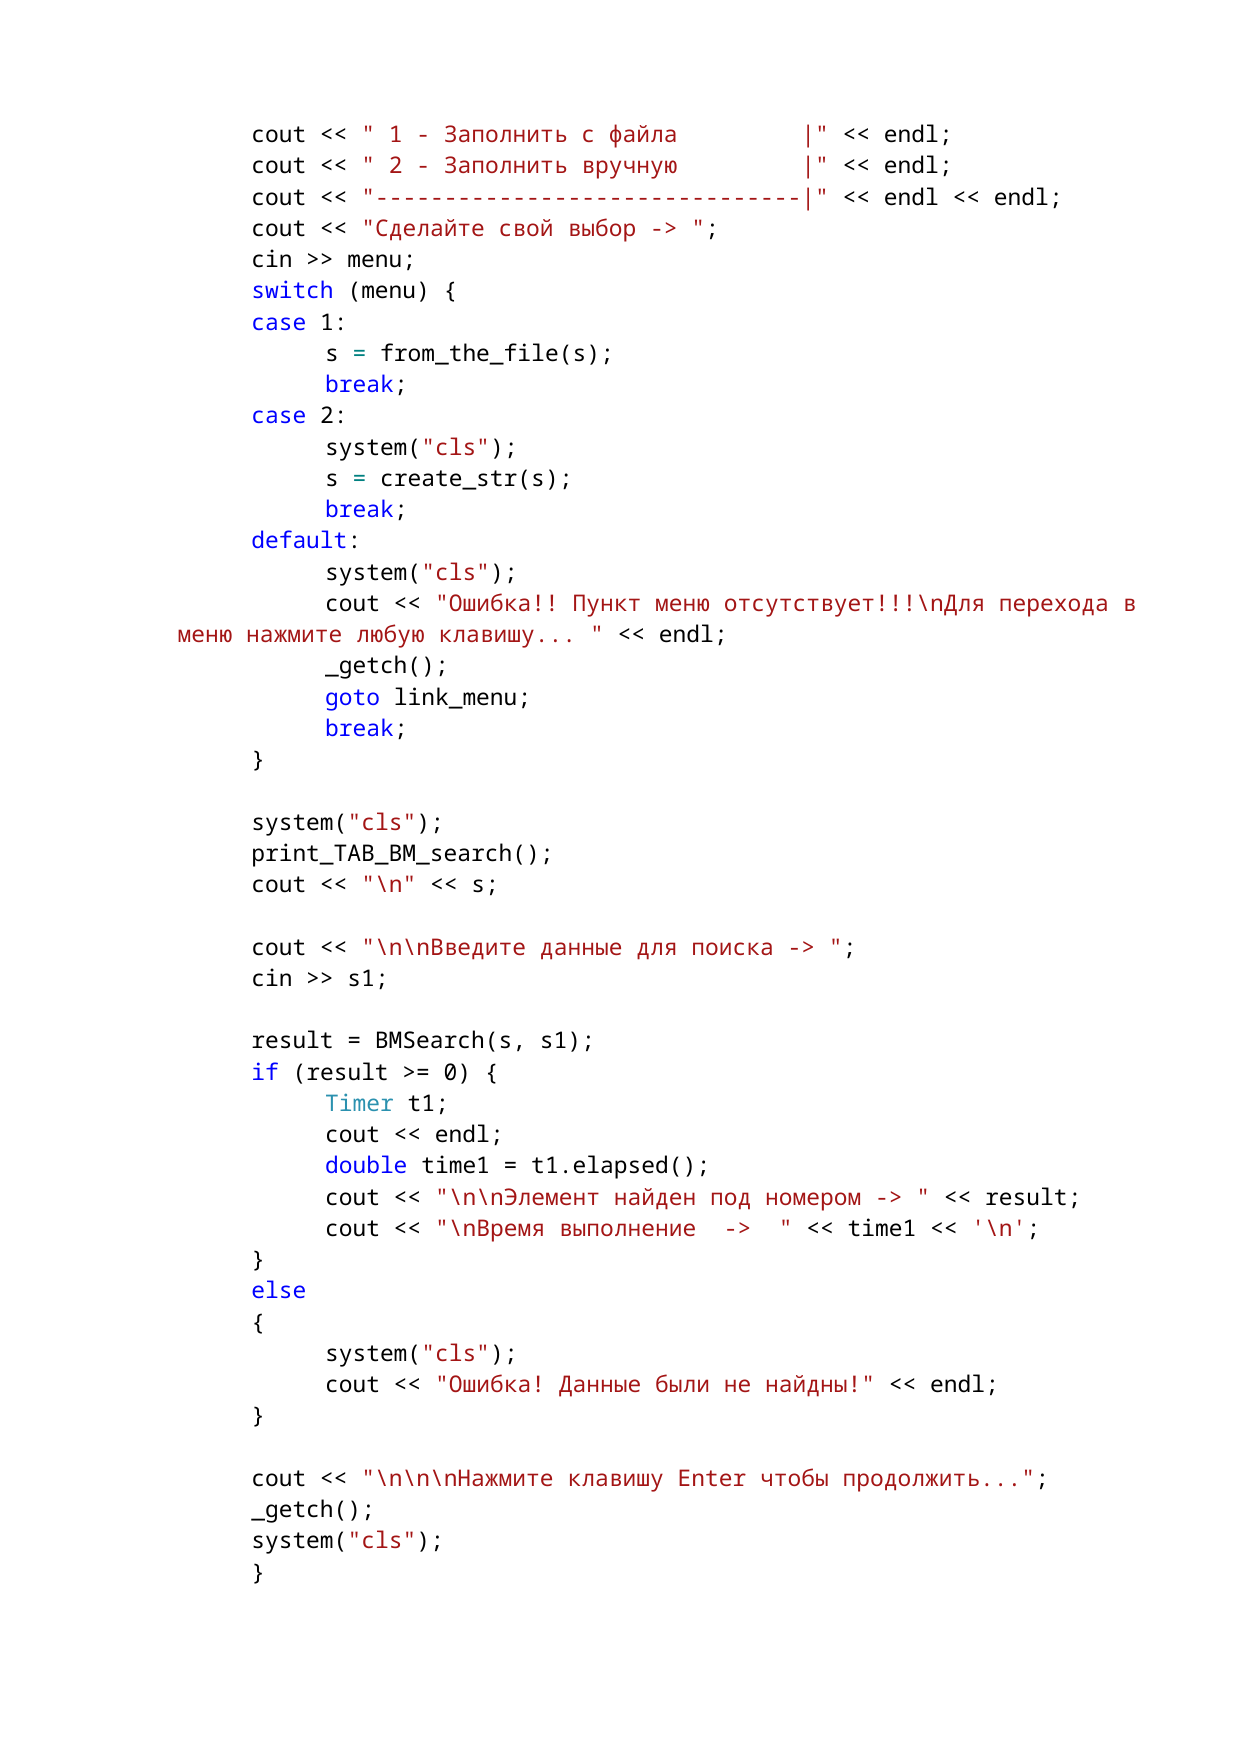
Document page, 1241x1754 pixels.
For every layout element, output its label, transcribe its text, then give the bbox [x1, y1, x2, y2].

text break; [177, 712, 1152, 743]
text _getch(); [177, 1493, 1152, 1524]
text cout << "\n" << s; [177, 868, 1152, 899]
text s = create_str(s); [177, 462, 1152, 493]
text result = BMSearch(s, s1); [177, 1024, 1152, 1056]
text system("cls"); [177, 1337, 1152, 1368]
text else [177, 1274, 1152, 1306]
text Timer t1; [177, 1087, 1152, 1118]
text } [177, 1243, 1152, 1274]
text print_TAB_BM_search(); [177, 837, 1152, 868]
text case 2: [177, 399, 1152, 431]
text break; [177, 368, 1152, 399]
text double time1 = t1.elapsed(); [177, 1149, 1152, 1181]
text system("cls"); [177, 1524, 1152, 1556]
text cin >> s1; [177, 962, 1152, 993]
text cout << " 1 - Заполнить с файла |" << endl; [177, 118, 1152, 149]
text cout << "Сделайте свой выбор -> "; [177, 212, 1152, 243]
text cout << "\n\nЭлемент найден под номером -> " << result; [177, 1181, 1152, 1212]
text cout << " 2 - Заполнить вручную |" << endl; [177, 149, 1152, 181]
text goto link_menu; [177, 681, 1152, 712]
text switch (menu) { [177, 274, 1152, 306]
text cout << "\n\nВведите данные для поиска -> "; [177, 931, 1152, 962]
text _getch(); [177, 649, 1152, 681]
text cout << "-------------------------------|" << endl << endl; [177, 181, 1152, 212]
text system("cls"); [177, 806, 1152, 837]
text if (result >= 0) { [177, 1056, 1152, 1087]
text cout << "Ошибка! Данные были не найдны!" << endl; [177, 1368, 1152, 1399]
text } [177, 743, 1152, 774]
text case 1: [177, 306, 1152, 337]
text cin >> menu; [177, 243, 1152, 274]
text s = from_the_file(s); [177, 337, 1152, 368]
text system("cls"); [177, 556, 1152, 587]
text cout << endl; [177, 1118, 1152, 1149]
text cout << "\nВремя выполнение -> " << time1 << '\n'; [177, 1212, 1152, 1243]
text default: [177, 524, 1152, 556]
text break; [177, 493, 1152, 524]
text } [177, 1399, 1152, 1431]
text { [177, 1306, 1152, 1337]
text } [177, 1556, 1152, 1587]
text cout << "Ошибка!! Пункт меню отсутствует!!!\nДля перехода в меню нажмите любую клавишу... " << endl; [177, 587, 1152, 649]
text system("cls"); [177, 431, 1152, 462]
text cout << "\n\n\nНажмите клавишу Enter чтобы продолжить..."; [177, 1462, 1152, 1493]
